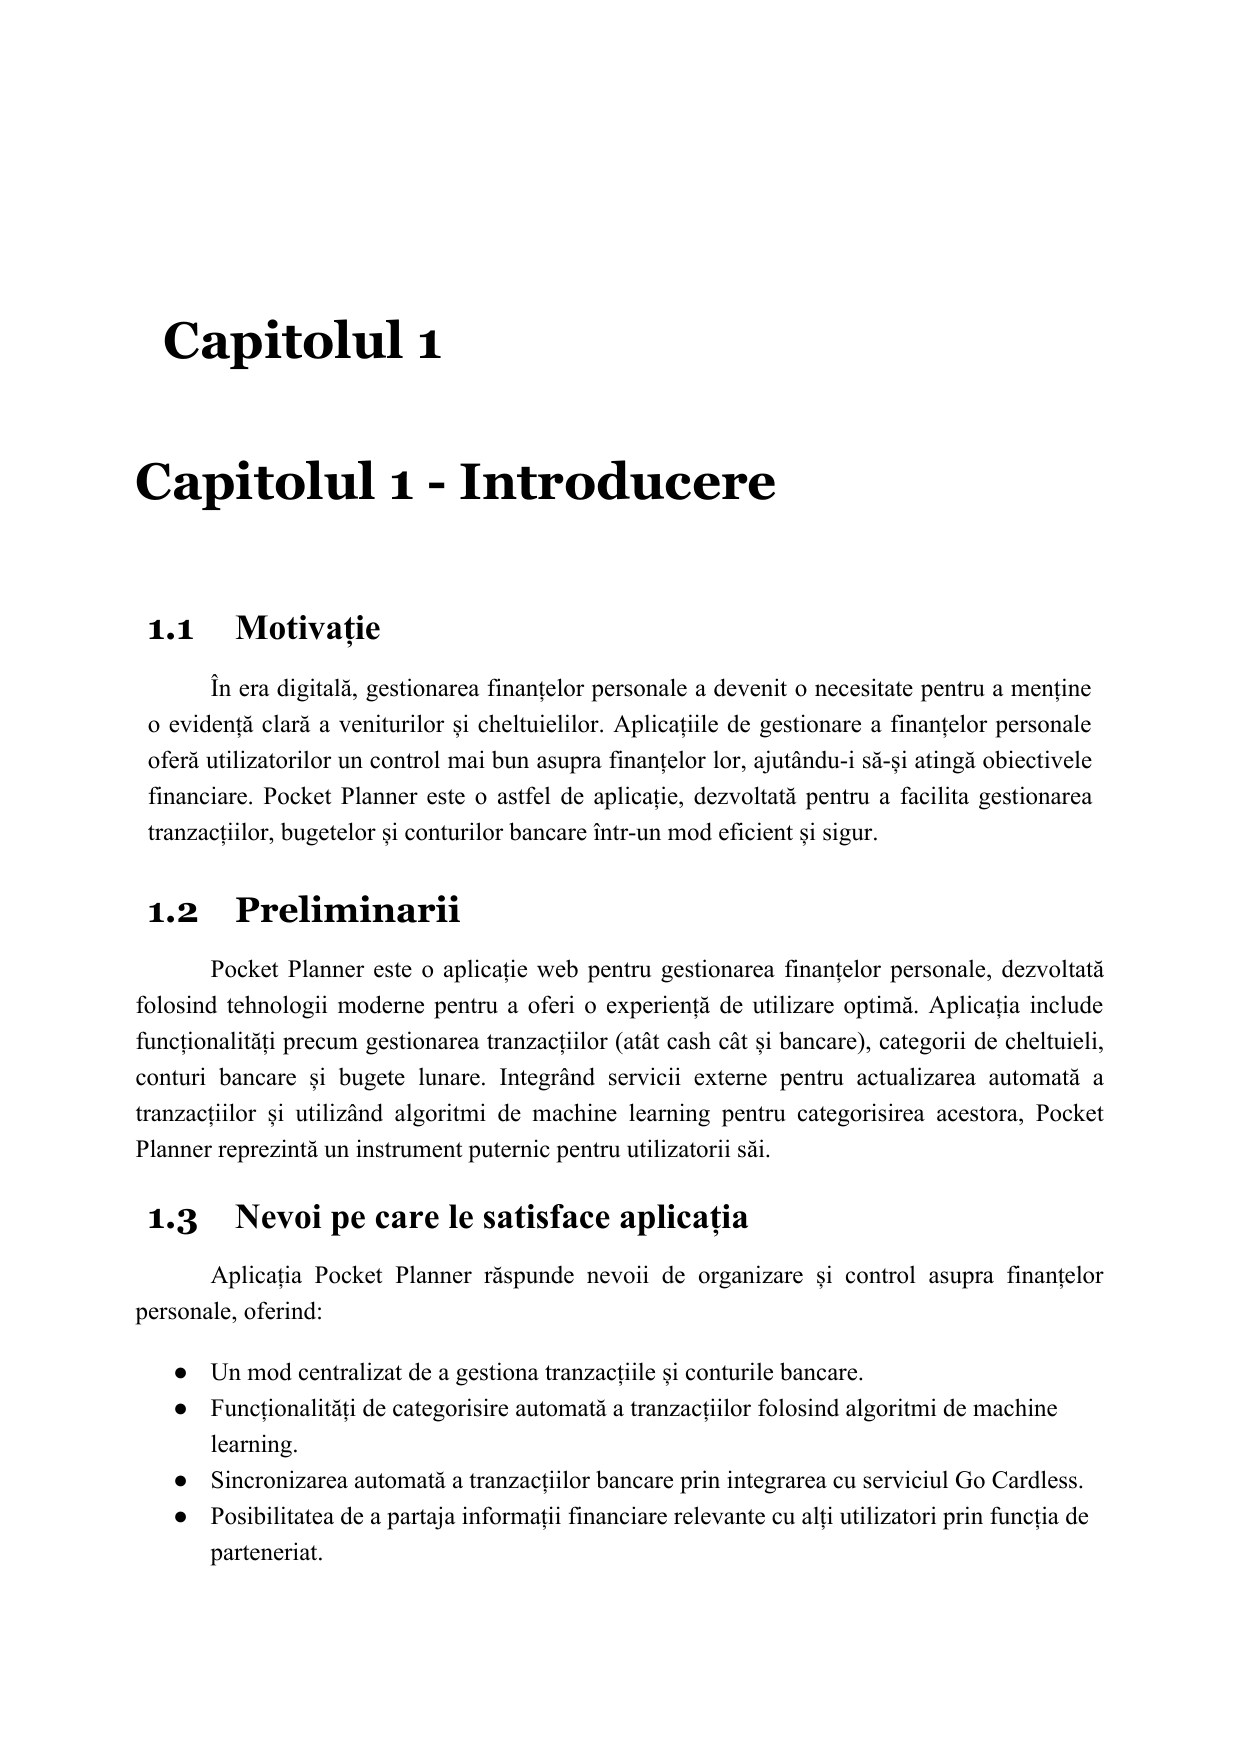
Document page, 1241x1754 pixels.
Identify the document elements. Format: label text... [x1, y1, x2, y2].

subtitle Preliminarii [147, 890, 1105, 930]
text În era digitală, gestionarea finanțelor personale a devenit o necesitate pentru a menține o evidență clară a veniturilor și cheltuielilor. Aplicațiile de gestionare a finanțelor personale oferă utilizatorilor un control mai bun asupra finanțelor lor, ajutându-i să-și atingă obiectivele financiare. Pocket Planner este o astfel de aplicație, dezvoltată pentru a facilita gestionarea tranzacțiilor, bugetelor și conturilor bancare într-un mod eficient și sigur. [148, 674, 1093, 846]
list Posibilitatea de a partaja informații financiare relevante cu alți utilizatori prin funcția de parteneriat. [173, 1502, 1105, 1566]
text Pocket Planner este o aplicație web pentru gestionarea finanțelor personale, dezvoltată folosind tehnologii moderne pentru a oferi o experiență de utilizare optimă. Aplicația include funcționalități precum gestionarea tranzacțiilor (atât cash cât și bancare), categorii de cheltuieli, conturi bancare și bugete lunare. Integrând servicii externe pentru actualizarea automată a tranzacțiilor și utilizând algoritmi de machine learning pentru categorisirea acestora, Pocket Planner reprezintă un instrument puternic pentru utilizatorii săi. [135, 955, 1105, 1163]
text Aplicația Pocket Planner răspunde nevoii de organizare și control asupra finanțelor personale, oferind: [135, 1261, 1105, 1325]
list Funcționalități de categorisire automată a tranzacțiilor folosind algoritmi de machine learning. [173, 1394, 1105, 1458]
list Un mod centralizat de a gestiona tranzacțiile și conturile bancare. [173, 1358, 1105, 1386]
text Capitolul 1 - Introducere [135, 453, 1105, 511]
list Sincronizarea automată a tranzacțiilor bancare prin integrarea cu serviciul Go Cardless. [173, 1466, 1105, 1494]
